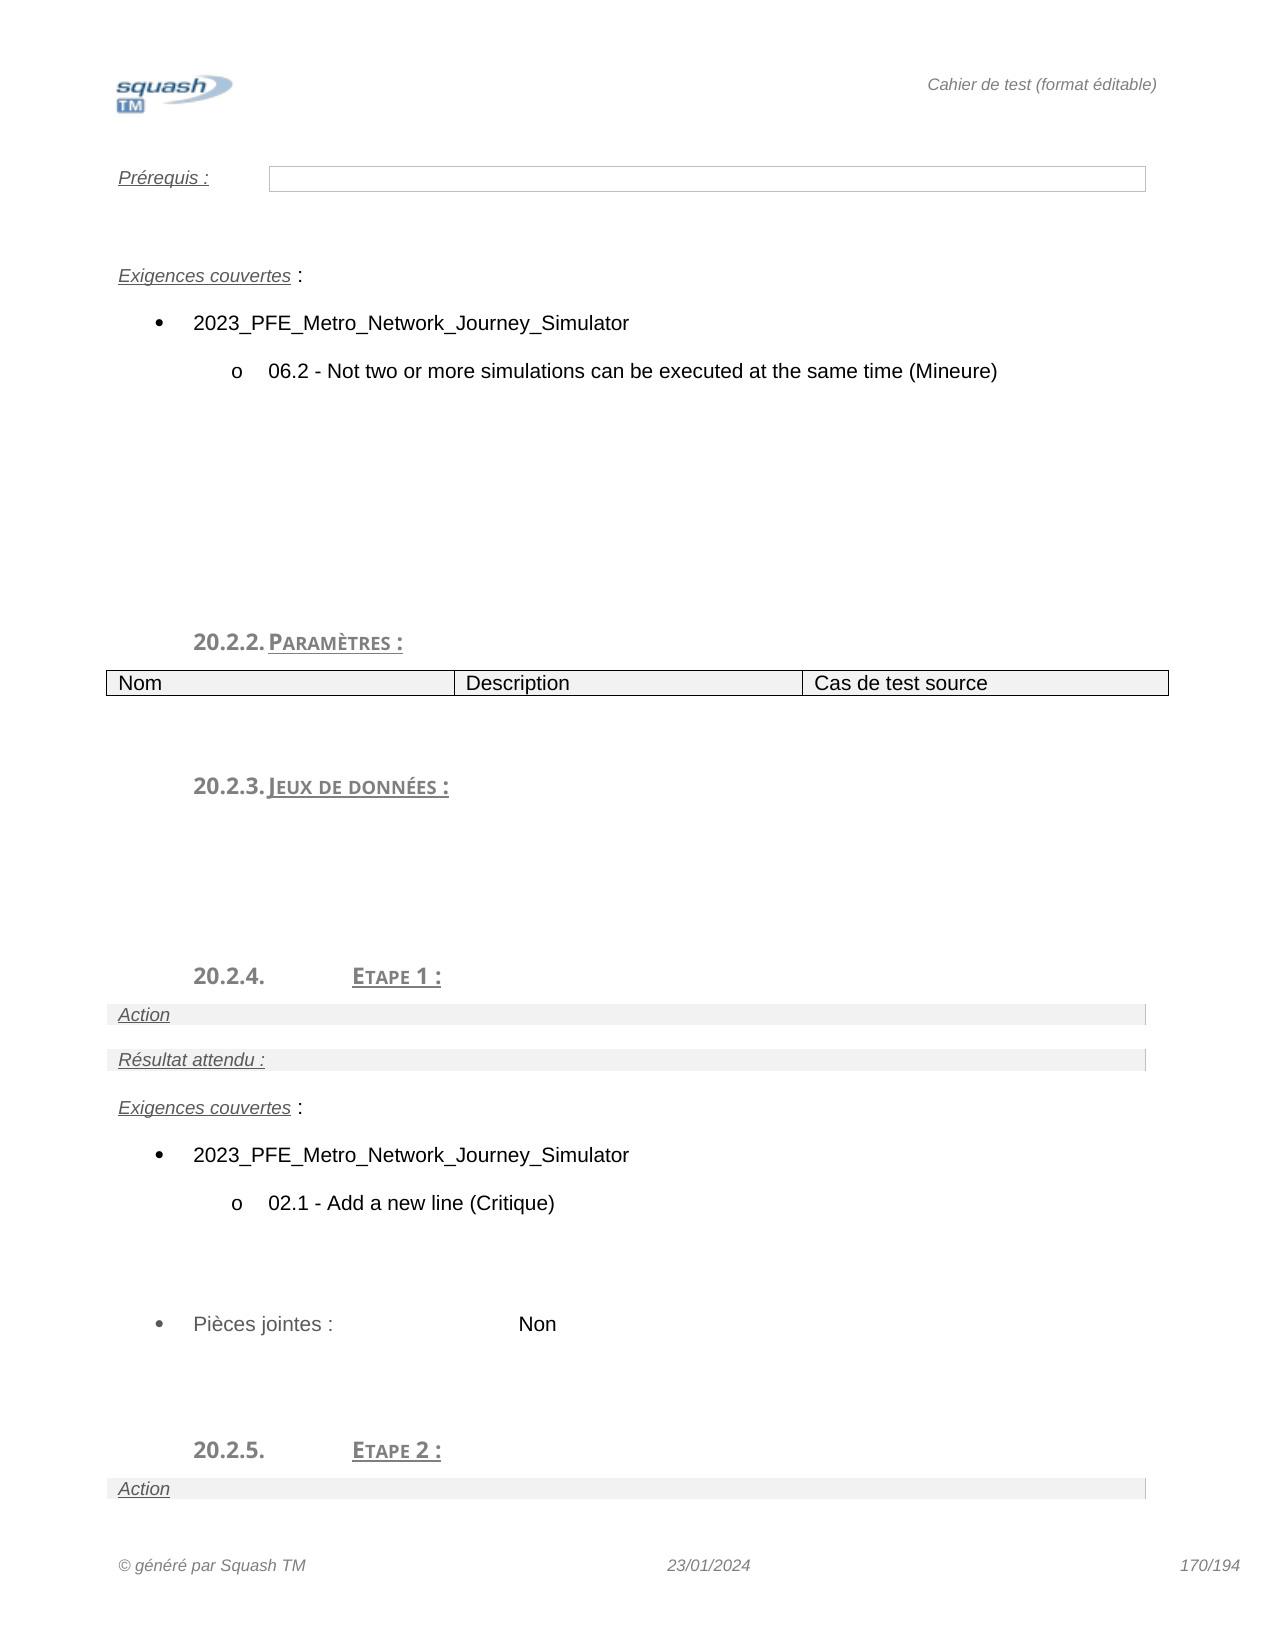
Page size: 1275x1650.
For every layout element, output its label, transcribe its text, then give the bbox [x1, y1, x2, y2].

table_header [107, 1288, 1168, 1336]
list 02.1 - Add a new line (Critique) [231, 1190, 1157, 1216]
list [156, 1142, 1157, 1166]
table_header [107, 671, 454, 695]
subtitle Etape 2 : [193, 1434, 1157, 1465]
text Exigences couvertes : [118, 1094, 1157, 1118]
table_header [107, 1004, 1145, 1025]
list 06.2 - Not two or more simulations can be executed at the same time (Mineure) [231, 359, 1157, 385]
text Exigences couvertes : [118, 263, 1157, 287]
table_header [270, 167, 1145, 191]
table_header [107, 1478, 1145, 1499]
subtitle Paramètres : [193, 626, 1157, 658]
subtitle Jeux de données : [193, 770, 1157, 801]
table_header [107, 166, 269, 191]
picture [111, 69, 237, 117]
subtitle Etape 1 : [193, 960, 1157, 991]
list 2023_PFE_Metro_Network_Journey_Simulator [156, 311, 1157, 335]
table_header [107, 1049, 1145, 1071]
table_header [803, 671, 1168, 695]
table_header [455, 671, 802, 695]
